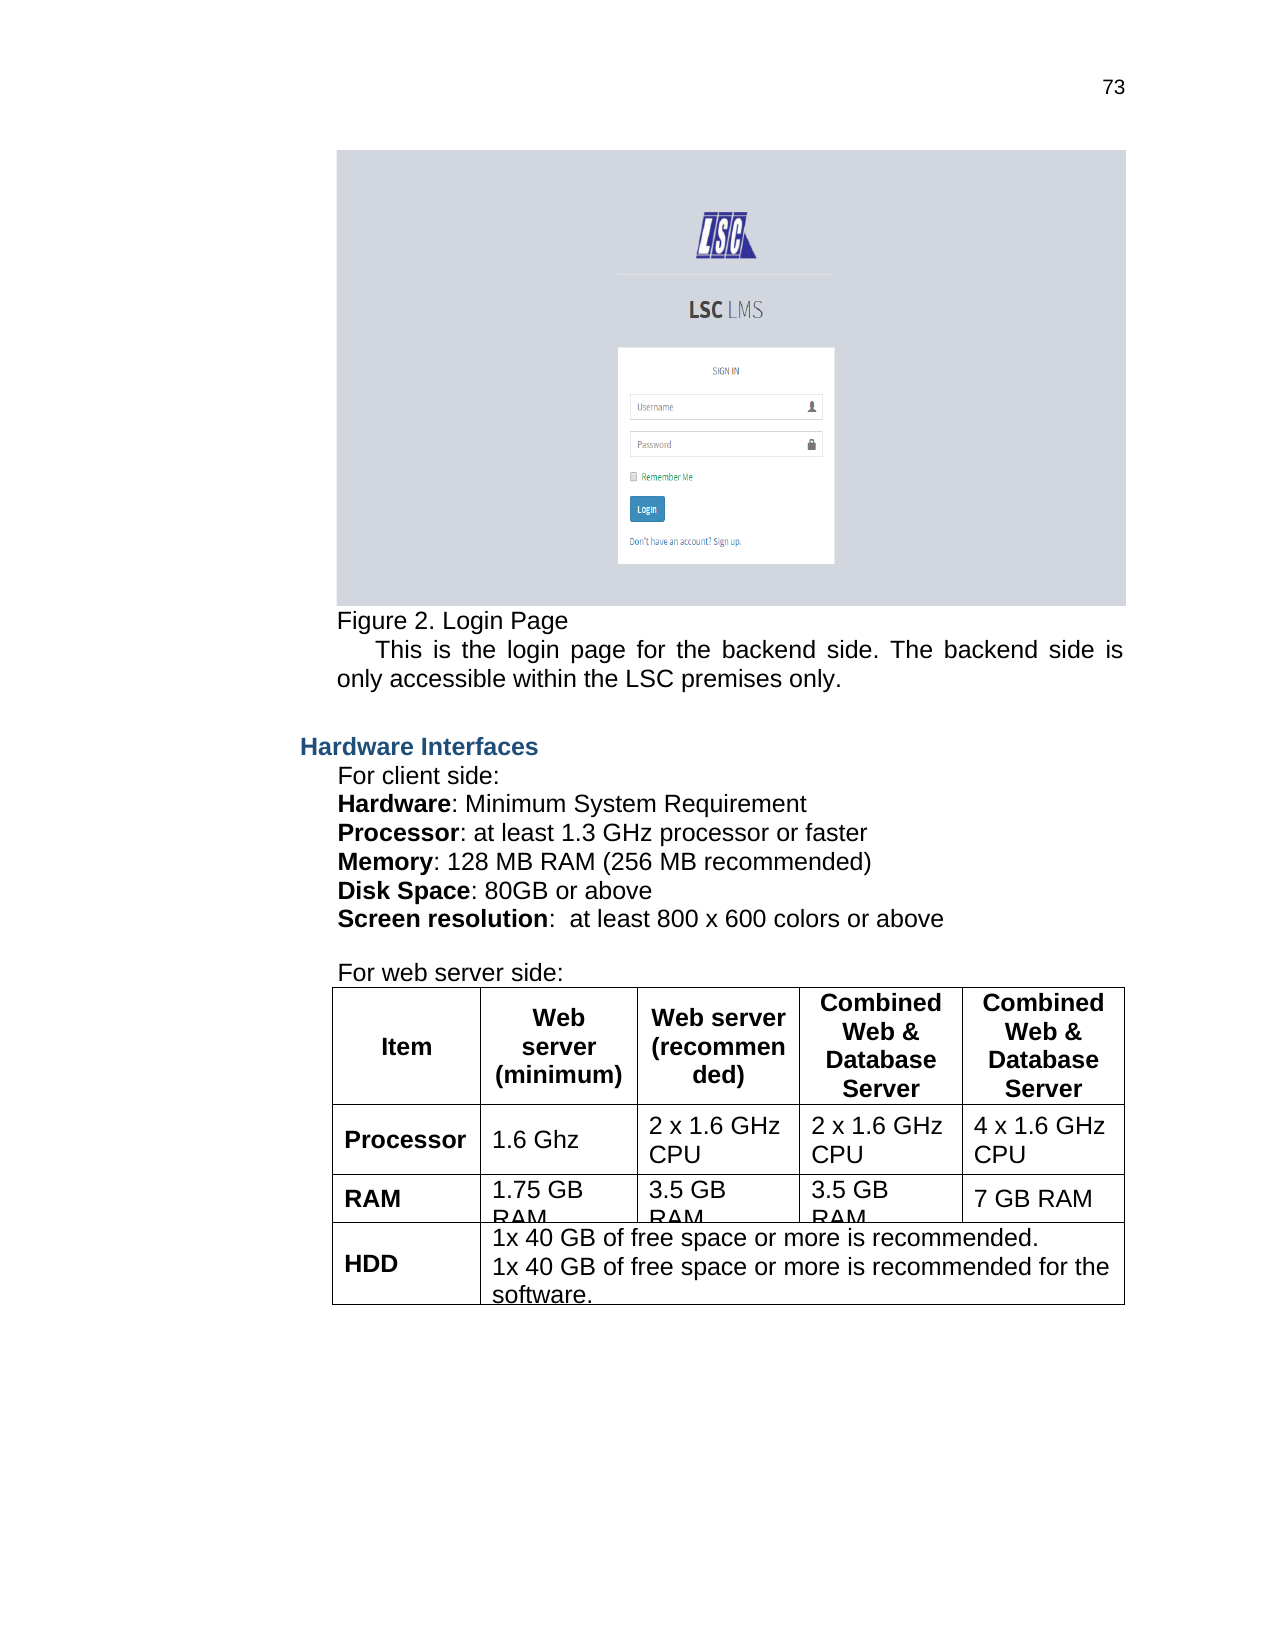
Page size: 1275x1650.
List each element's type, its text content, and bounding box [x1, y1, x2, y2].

table_cell 3.5 GB RAM [704, 1175, 799, 1222]
text For client side: Hardware: Minimum System Requirement Processor: at least 1.3 GHz processor or faster Memory: 128 MB RAM (256 MB recommended) Disk Space: 80GB or above Screen resolution: at least 800 x 600 colors or above [337, 761, 1125, 933]
table_header Combined Web & Database Server (minimum) [800, 988, 962, 1104]
table_cell 1x 40 GB of free space or more is recommended. 1x 40 GB of free space or more is recommended for the software. [593, 1223, 1124, 1303]
text For web server side: [262, 958, 1125, 987]
table_header Web server (minimum) [481, 988, 637, 1104]
table_cell 4 x 1.6 GHz CPU [963, 1105, 1124, 1174]
table_cell 7 GB RAM [963, 1175, 1124, 1222]
table_cell 2 x 1.6 GHz CPU [800, 1105, 962, 1174]
table_header Web server (recommended) [638, 988, 799, 1104]
table_header Item [333, 988, 480, 1104]
table_cell 3.5 GB RAM [866, 1175, 962, 1222]
table_cell 2 x 1.6 GHz CPU [638, 1105, 799, 1174]
subtitle Hardware Interfaces [225, 725, 1125, 761]
text Figure 2. Login Page [337, 606, 1125, 635]
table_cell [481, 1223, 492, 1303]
table_cell 1.75 GB RAM [547, 1175, 637, 1222]
table_cell RAM [333, 1175, 480, 1222]
text This is the login page for the backend side. The backend side is only accessible within the LSC premises only. [337, 635, 1125, 692]
table_cell 1.6 Ghz [481, 1105, 637, 1174]
table_cell HDD [333, 1223, 480, 1303]
table_cell Processor [333, 1105, 480, 1174]
table_header Combined Web & Database Server (recommended) [963, 988, 1124, 1104]
picture [336, 150, 1126, 606]
